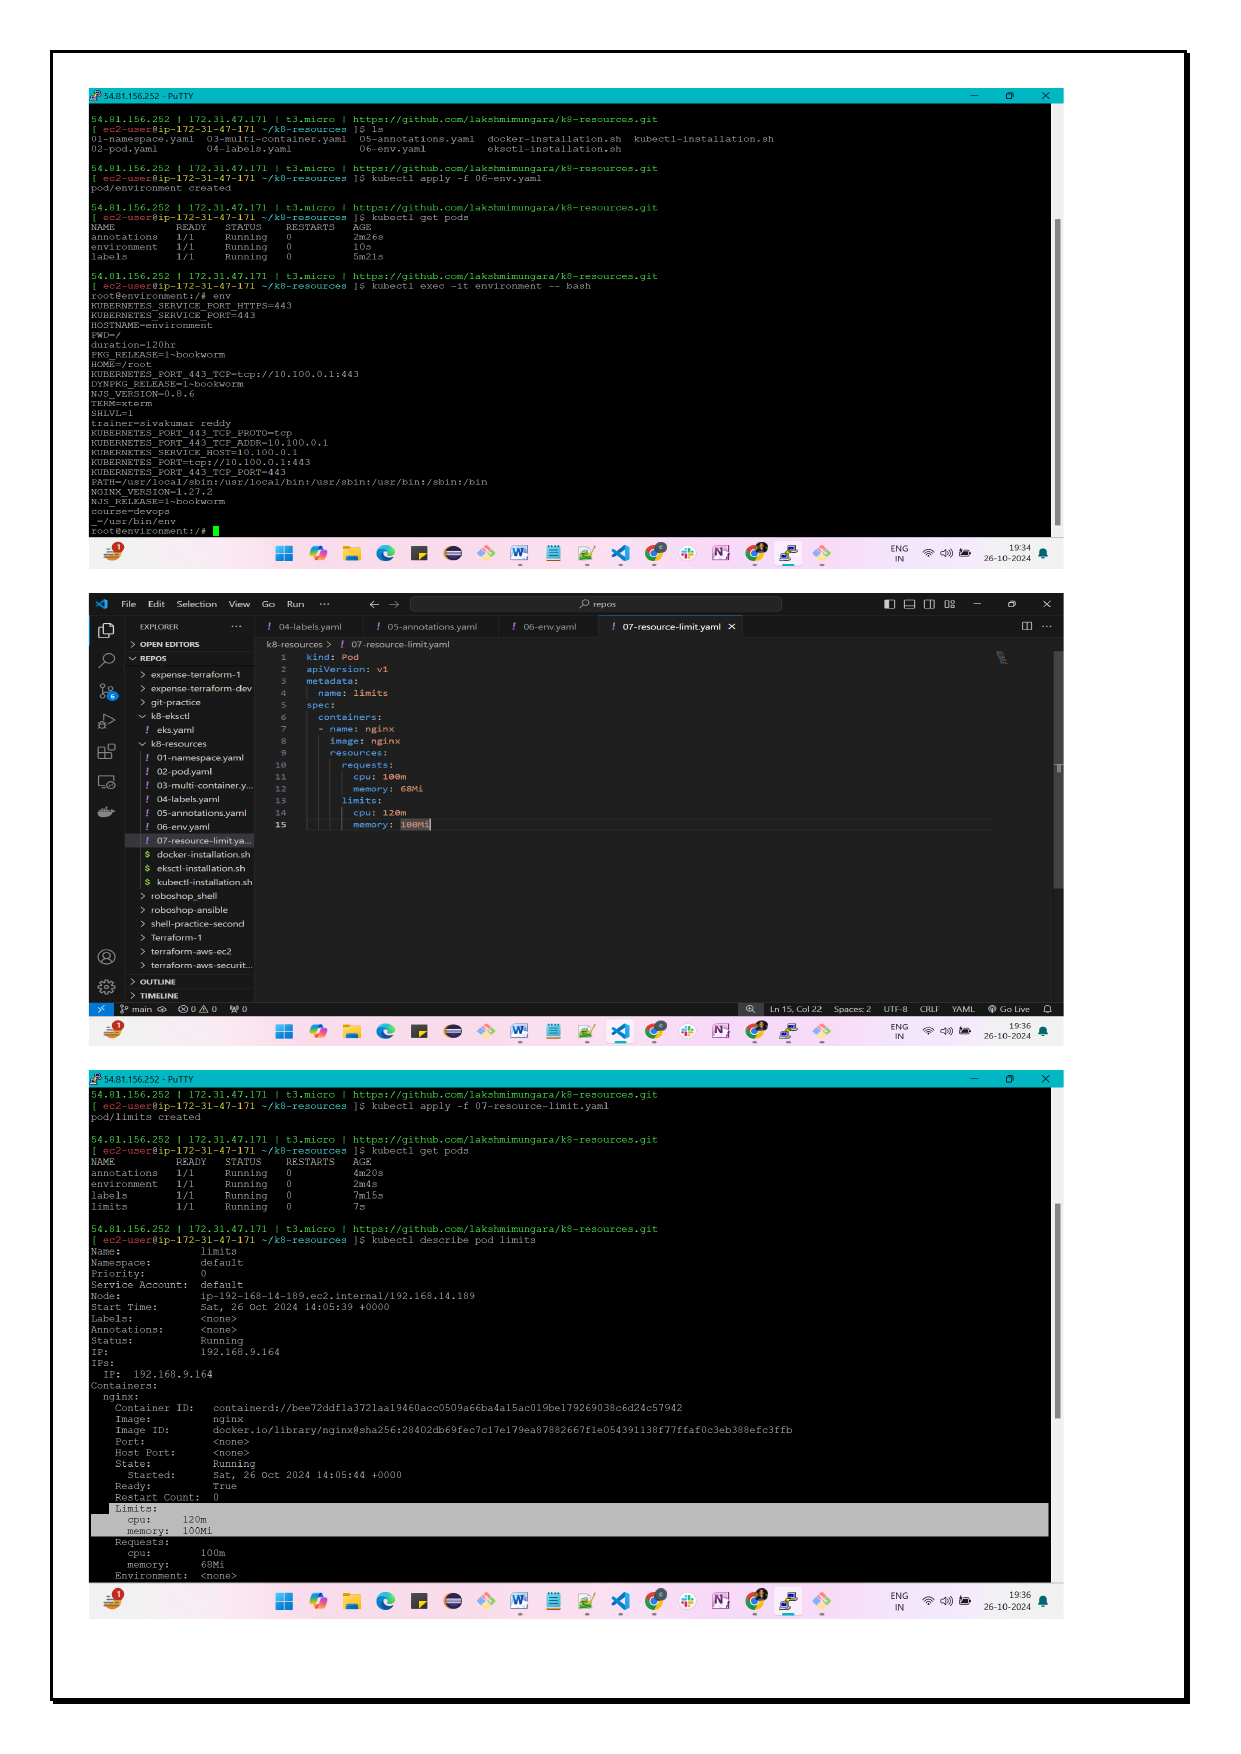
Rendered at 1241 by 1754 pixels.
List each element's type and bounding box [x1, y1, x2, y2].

picture [88, 1070, 1064, 1619]
picture [88, 88, 1064, 569]
picture [88, 593, 1064, 1046]
